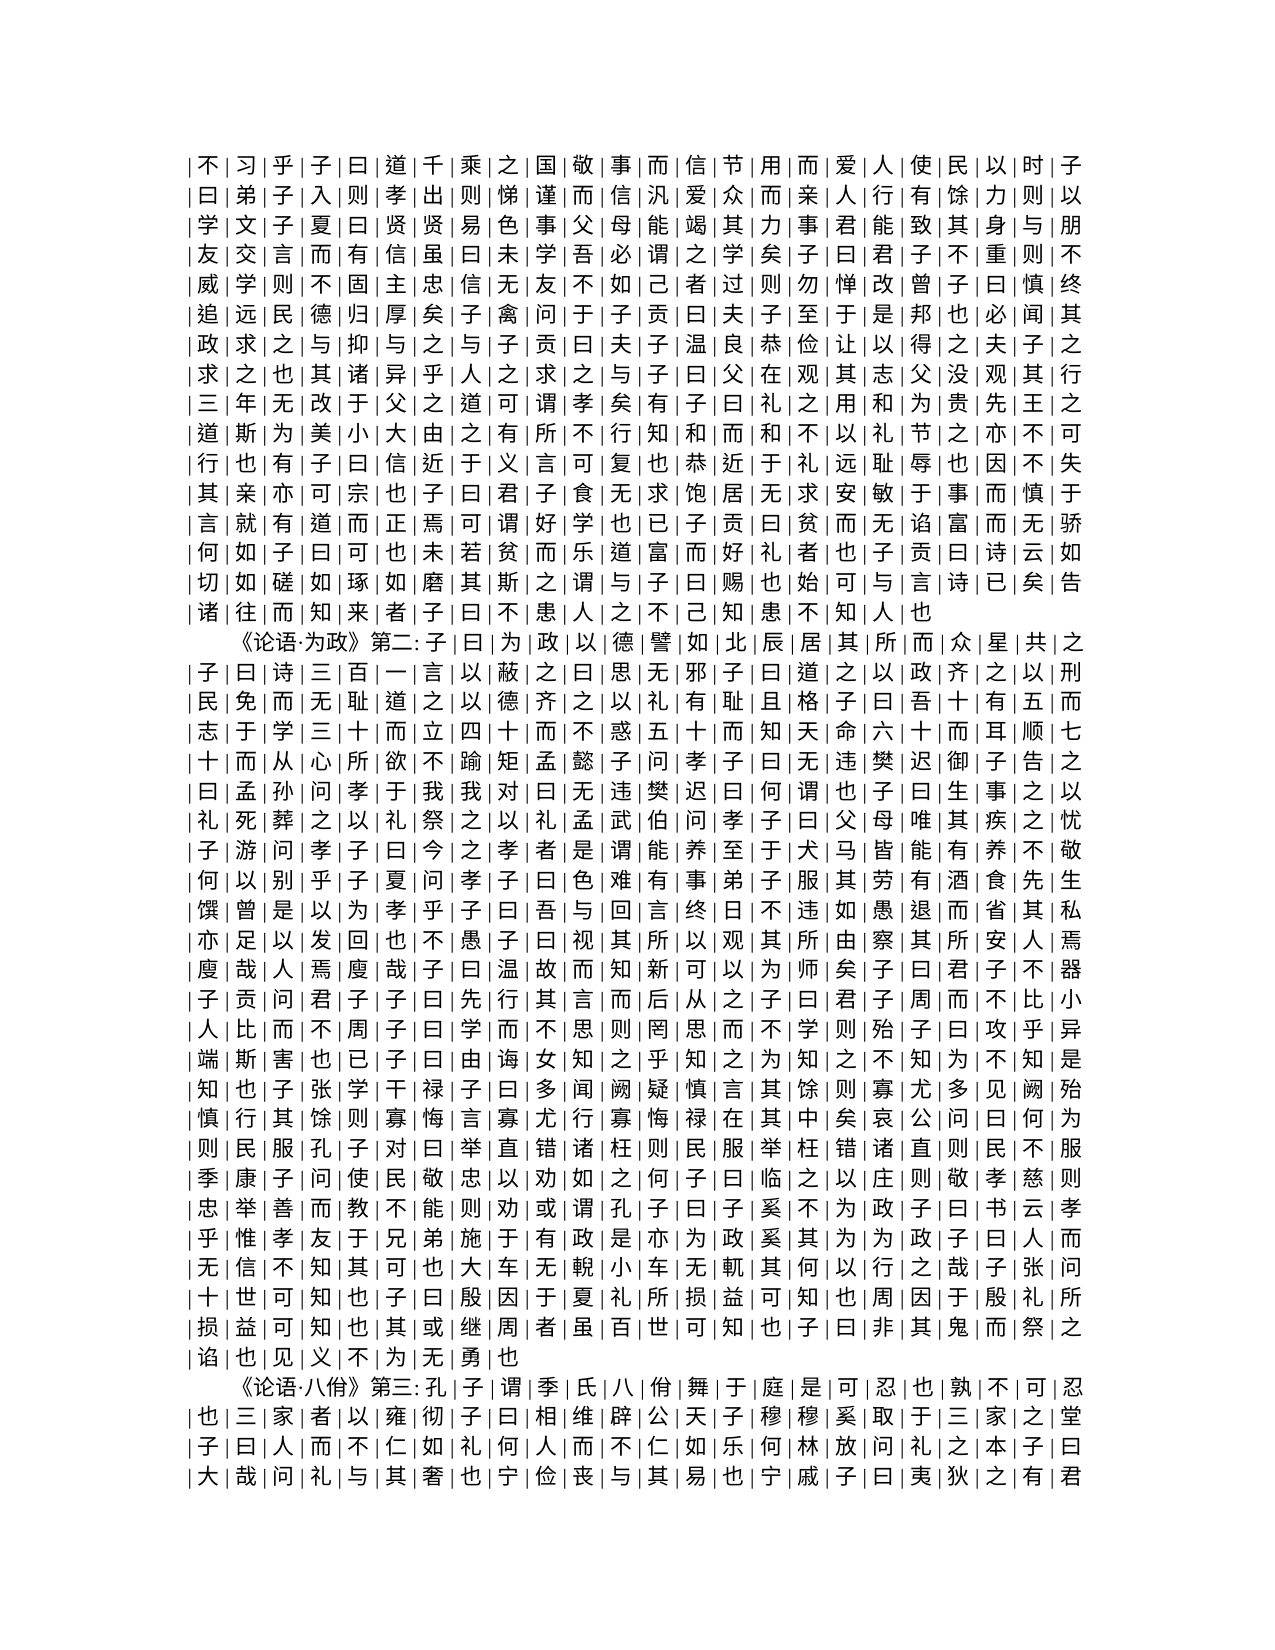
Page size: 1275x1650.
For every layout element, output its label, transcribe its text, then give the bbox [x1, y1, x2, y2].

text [187, 150, 1087, 627]
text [187, 1371, 1087, 1491]
text 《论语·为政》第二: 子 | 曰 | 为 | 政 | 以 | 德 | 譬 | 如 | 北 | 辰 | 居 | 其 | 所 | 而 | 众 | 星 | 共 | 之 | 子 | 曰 | 诗 | 三 | 百 | 一 | 言 | 以 | 蔽 | 之 | 曰 | 思 | 无 | 邪 | 子 | 曰 | 道 | 之 | 以 | 政 | 齐 | 之 | 以 | 刑 | 民 | 免 | 而 | 无 | 耻 | 道 | 之 | 以 | 德 | 齐 | 之 | 以 | 礼 | 有 | 耻 | 且 | 格 | 子 | 曰 | 吾 | 十 | 有 | 五 | 而 | 志 | 于 | 学 | 三 | 十 | 而 | 立 | 四 | 十 | 而 | 不 | 惑 | 五 | 十 | 而 | 知 | 天 | 命 | 六 | 十 | 而 | 耳 | 顺 | 七 | 十 | 而 | 从 | 心 | 所 | 欲 | 不 | 踰 | 矩 | 孟 | 懿 | 子 | 问 | 孝 | 子 | 曰 | 无 | 违 | 樊 | 迟 | 御 | 子 | 告 | 之 | 曰 | 孟 | 孙 | 问 | 孝 | 于 | 我 | 我 | 对 | 曰 | 无 | 违 | 樊 | 迟 | 曰 | 何 | 谓 | 也 | 子 | 曰 | 生 | 事 | 之 | 以 | 礼 | 死 | 葬 | 之 | 以 | 礼 | 祭 | 之 | 以 | 礼 | 孟 | 武 | 伯 | 问 | 孝 | 子 | 曰 | 父 | 母 | 唯 | 其 | 疾 | 之 | 忧 | 子 | 游 | 问 | 孝 | 子 | 曰 | 今 | 之 | 孝 | 者 | 是 | 谓 | 能 | 养 | 至 | 于 | 犬 | 马 | 皆 | 能 | 有 | 养 | 不 | 敬 | 何 | 以 | 别 | 乎 | 子 | 夏 | 问 | 孝 | 子 | 曰 | 色 | 难 | 有 | 事 | 弟 | 子 | 服 | 其 | 劳 | 有 | 酒 | 食 | 先 | 生 | 馔 | 曾 | 是 | 以 | 为 | 孝 | 乎 | 子 | 曰 | 吾 | 与 | 回 | 言 | 终 | 日 | 不 | 违 | 如 | 愚 | 退 | 而 | 省 | 其 | 私 | 亦 | 足 | 以 | 发 | 回 | 也 | 不 | 愚 | 子 | 曰 | 视 | 其 | 所 | 以 | 观 | 其 | 所 | 由 | 察 | 其 | 所 | 安 | 人 | 焉 | 廋 | 哉 | 人 | 焉 | 廋 | 哉 | 子 | 曰 | 温 | 故 | 而 | 知 | 新 | 可 | 以 | 为 | 师 | 矣 | 子 | 曰 | 君 | 子 | 不 | 器 | 子 | 贡 | 问 | 君 | 子 | 子 | 曰 | 先 | 行 | 其 | 言 | 而 | 后 | 从 | 之 | 子 | 曰 | 君 | 子 | 周 | 而 | 不 | 比 | 小 | 人 | 比 | 而 | 不 | 周 | 子 | 曰 | 学 | 而 | 不 | 思 | 则 | 罔 | 思 | 而 | 不 | 学 | 则 | 殆 | 子 | 曰 | 攻 | 乎 | 异 | 端 | 斯 | 害 | 也 | 已 | 子 | 曰 | 由 | 诲 | 女 | 知 | 之 | 乎 | 知 | 之 | 为 | 知 | 之 | 不 | 知 | 为 | 不 | 知 | 是 | 知 | 也 | 子 | 张 | 学 | 干 | 禄 | 子 | 曰 | 多 | 闻 | 阙 | 疑 | 慎 | 言 | 其 | 馀 | 则 | 寡 | 尤 | 多 | 见 | 阙 | 殆 | 慎 | 行 | 其 | 馀 | 则 | 寡 | 悔 | 言 | 寡 | 尤 | 行 | 寡 | 悔 | 禄 | 在 | 其 | 中 | 矣 | 哀 | 公 | 问 | 曰 | 何 | 为 | 则 | 民 | 服 | 孔 | 子 | 对 | 曰 | 举 | 直 | 错 | 诸 | 枉 | 则 | 民 | 服 | 举 | 枉 | 错 | 诸 | 直 | 则 | 民 | 不 | 服 | 季 | 康 | 子 | 问 | 使 | 民 | 敬 | 忠 | 以 | 劝 | 如 | 之 | 何 | 子 | 曰 | 临 | 之 | 以 | 庄 | 则 | 敬 | 孝 | 慈 | 则 | 忠 | 举 | 善 | 而 | 教 | 不 | 能 | 则 | 劝 | 或 | 谓 | 孔 | 子 | 曰 | 子 | 奚 | 不 | 为 | 政 | 子 | 曰 | 书 | 云 | 孝 | 乎 | 惟 | 孝 | 友 | 于 | 兄 | 弟 | 施 | 于 | 有 | 政 | 是 | 亦 | 为 | 政 | 奚 | 其 | 为 | 为 | 政 | 子 | 曰 | 人 | 而 | 无 | 信 | 不 | 知 | 其 | 可 | 也 | 大 | 车 | 无 | 輗 | 小 | 车 | 无 | 軏 | 其 | 何 | 以 | 行 | 之 | 哉 | 子 | 张 | 问 | 十 | 世 | 可 | 知 | 也 | 子 | 曰 | 殷 | 因 | 于 | 夏 | 礼 | 所 | 损 | 益 | 可 | 知 | 也 | 周 | 因 | 于 | 殷 | 礼 | 所 | 损 | 益 | 可 | 知 | 也 | 其 | 或 | 继 | 周 | 者 | 虽 | 百 | 世 | 可 | 知 | 也 | 子 | 曰 | 非 | 其 | 鬼 | 而 | 祭 | 之 | 谄 | 也 | 见 | 义 | 不 | 为 | 无 | 勇 | 也 [187, 627, 1087, 1371]
